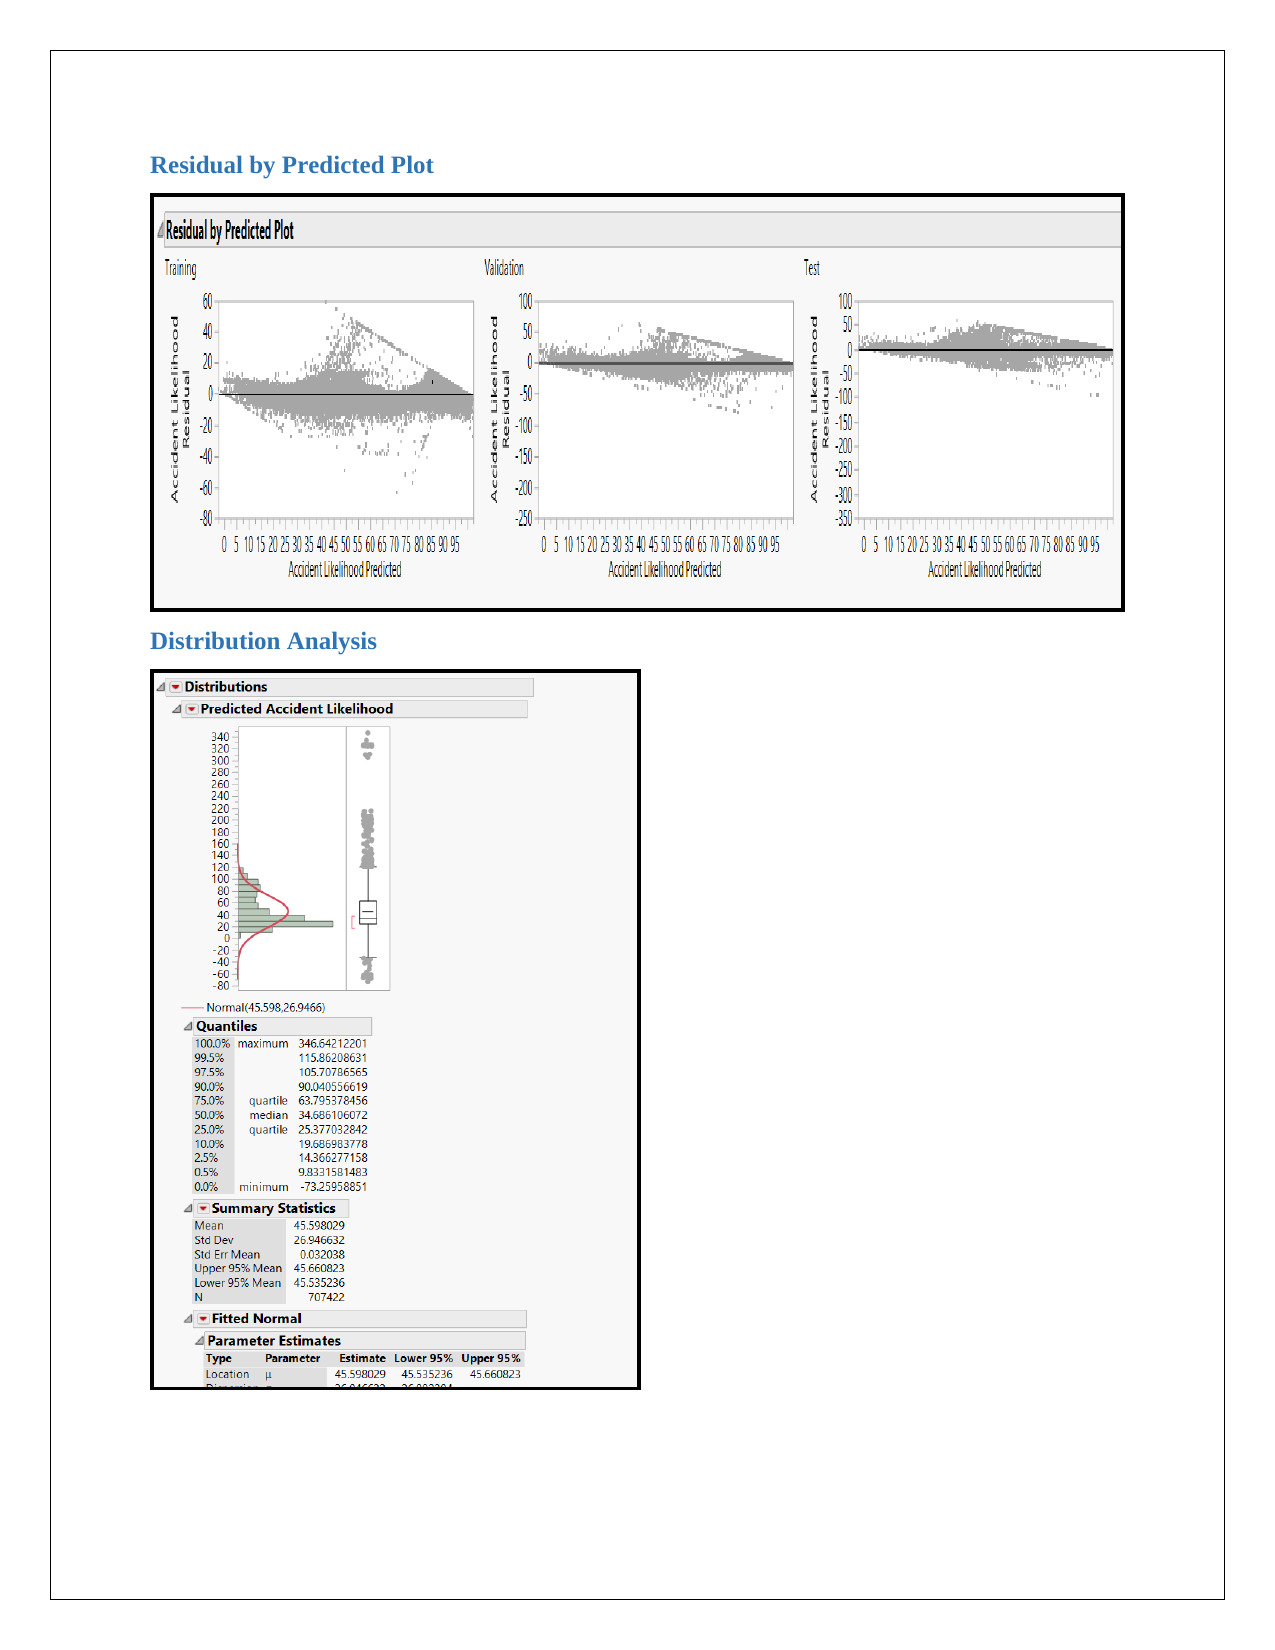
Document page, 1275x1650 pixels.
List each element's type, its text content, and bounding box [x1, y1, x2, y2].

text Distribution Analysis [150, 612, 1125, 655]
picture [154, 673, 637, 1387]
subtitle Residual by Predicted Plot [150, 150, 1125, 179]
picture [154, 197, 1121, 608]
